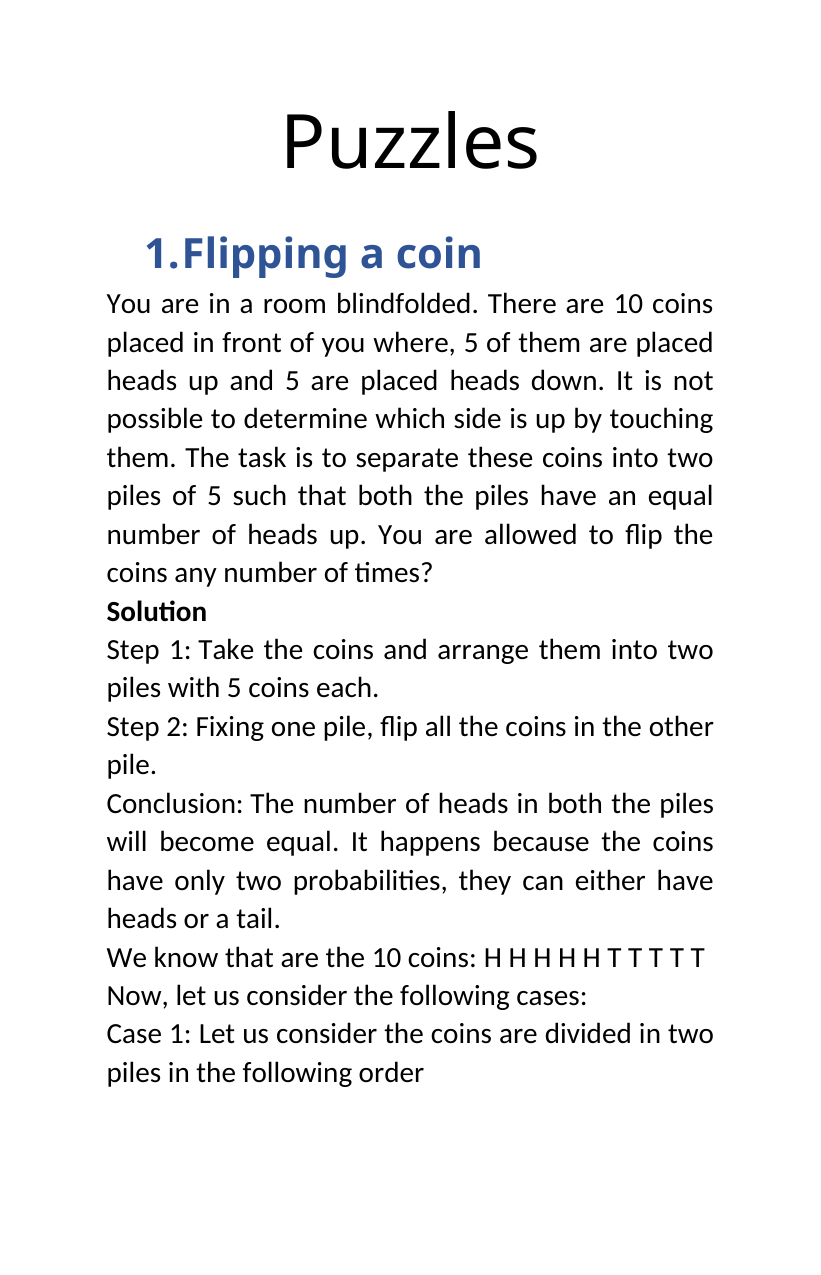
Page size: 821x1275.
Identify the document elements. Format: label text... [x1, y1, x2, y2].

text Now, let us consider the following cases: [106, 977, 714, 1013]
text Conclusion: The number of heads in both the piles will become equal. It happens because the coins have only two probabilities, they can either have heads or a tail. [106, 785, 714, 936]
text We know that are the 10 coins: H H H H H T T T T T [106, 939, 714, 974]
text Case 1: Let us consider the coins are divided in two piles in the following order [106, 1016, 714, 1089]
text Step 2: Fixing one pile, flip all the coins in the other pile. [106, 708, 714, 782]
subtitle Flipping a coin [144, 224, 714, 281]
text You are in a room blindfolded. There are 10 coins placed in front of you where, 5 of them are placed heads up and 5 are placed heads down. It is not possible to determine which side is up by touching them. The task is to separate these coins into two piles of 5 such that both the piles have an equal number of heads up. You are allowed to flip the coins any number of times? [106, 285, 714, 590]
text Solution [106, 593, 714, 628]
text Step 1: Take the coins and arrange them into two piles with 5 coins each. [106, 631, 714, 705]
text Puzzles [106, 89, 714, 191]
